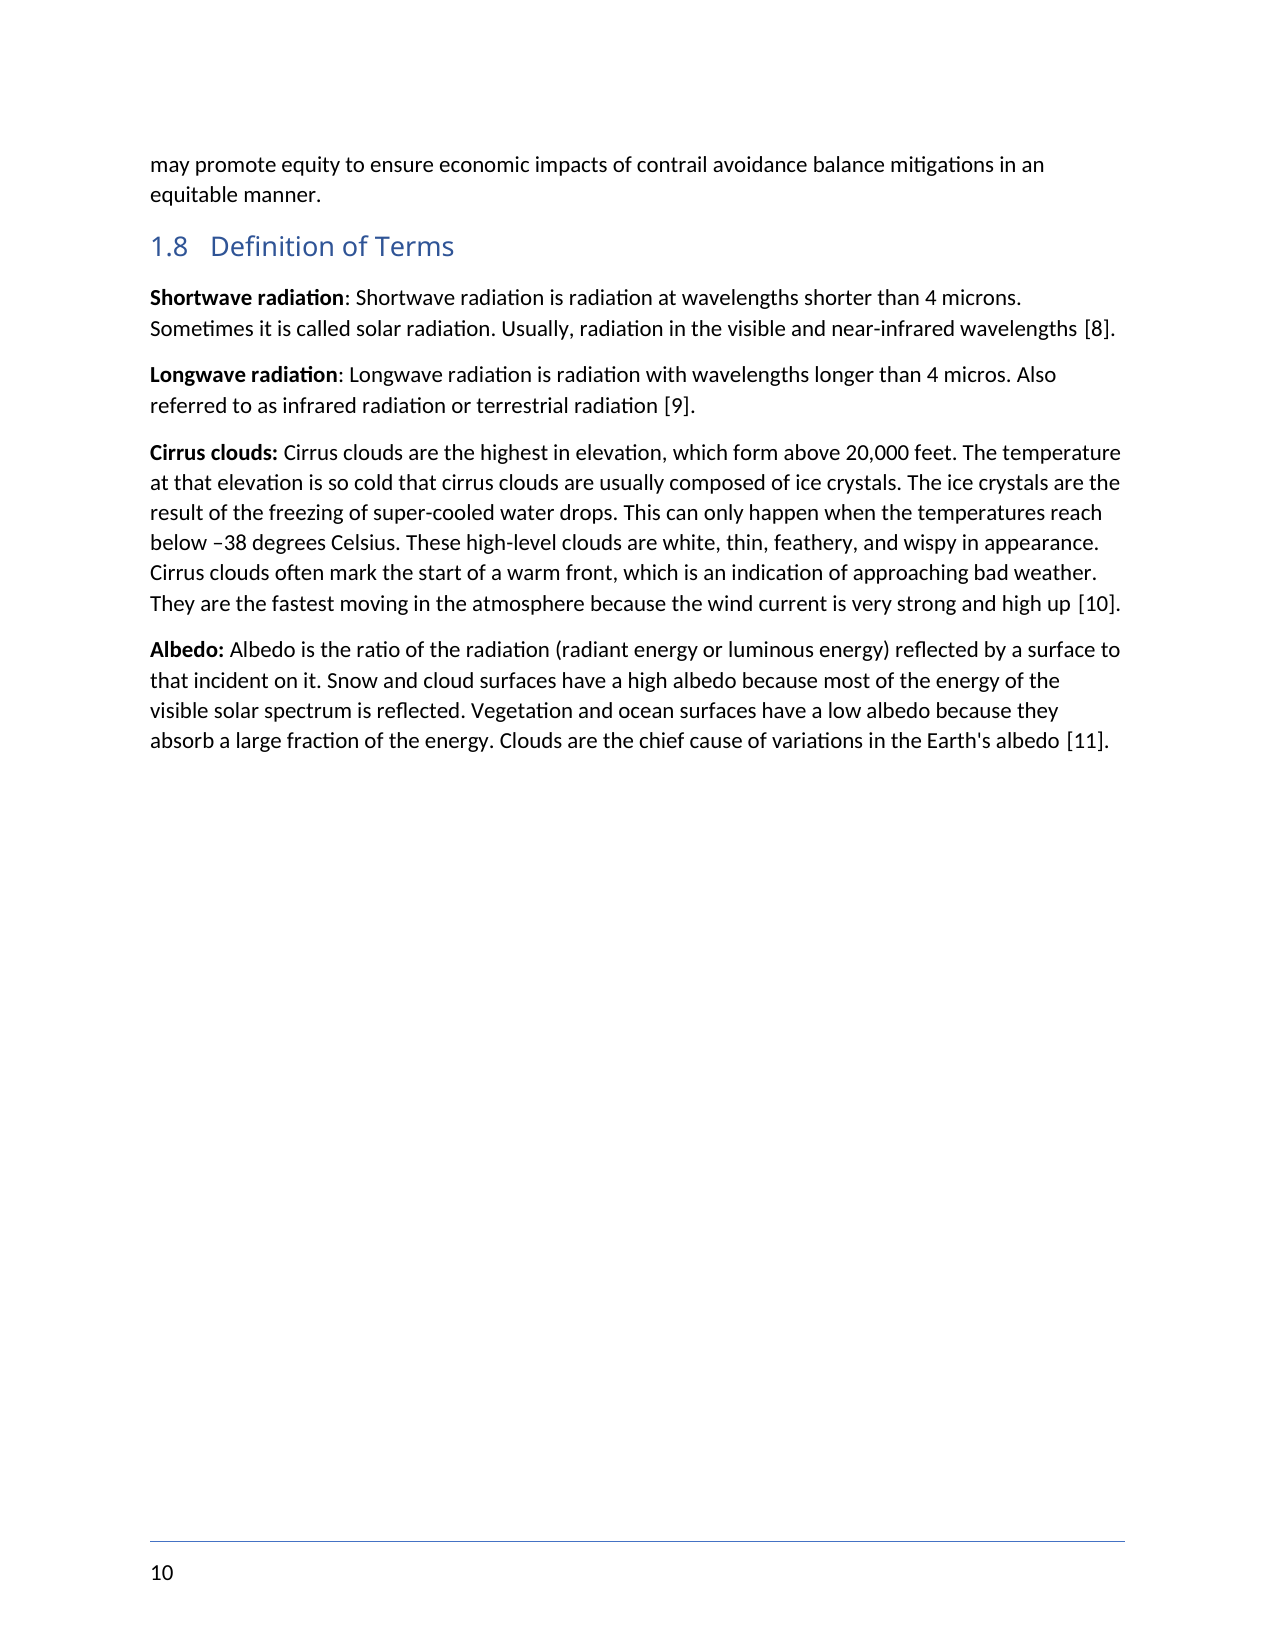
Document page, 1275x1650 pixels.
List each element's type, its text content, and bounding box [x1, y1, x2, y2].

text Shortwave radiation: Shortwave radiation is radiation at wavelengths shorter than 4 microns. Sometimes it is called solar radiation. Usually, radiation in the visible and near-infrared wavelengths. [150, 283, 1125, 342]
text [150, 150, 1125, 208]
subtitle Definition of Terms [150, 227, 1125, 264]
text Cirrus clouds: Cirrus clouds are the highest in elevation, which form above 20,000 feet. The temperature at that elevation is so cold that cirrus clouds are usually composed of ice crystals. The ice crystals are the result of the freezing of super-cooled water drops. This can only happen when the temperatures reach below –38 degrees Celsius. These high-level clouds are white, thin, feathery, and wispy in appearance. Cirrus clouds often mark the start of a warm front, which is an indication of approaching bad weather. They are the fastest moving in the atmosphere because the wind current is very strong and high up . [150, 438, 1125, 617]
text Albedo: Albedo is the ratio of the radiation (radiant energy or luminous energy) reflected by a surface to that incident on it. Snow and cloud surfaces have a high albedo because most of the energy of the visible solar spectrum is reflected. Vegetation and ocean surfaces have a low albedo because they absorb a large fraction of the energy. Clouds are the chief cause of variations in the Earth's albedo . [150, 636, 1125, 754]
text Longwave radiation: Longwave radiation is radiation with wavelengths longer than 4 micros. Also referred to as infrared radiation or terrestrial radiation . [150, 361, 1125, 419]
